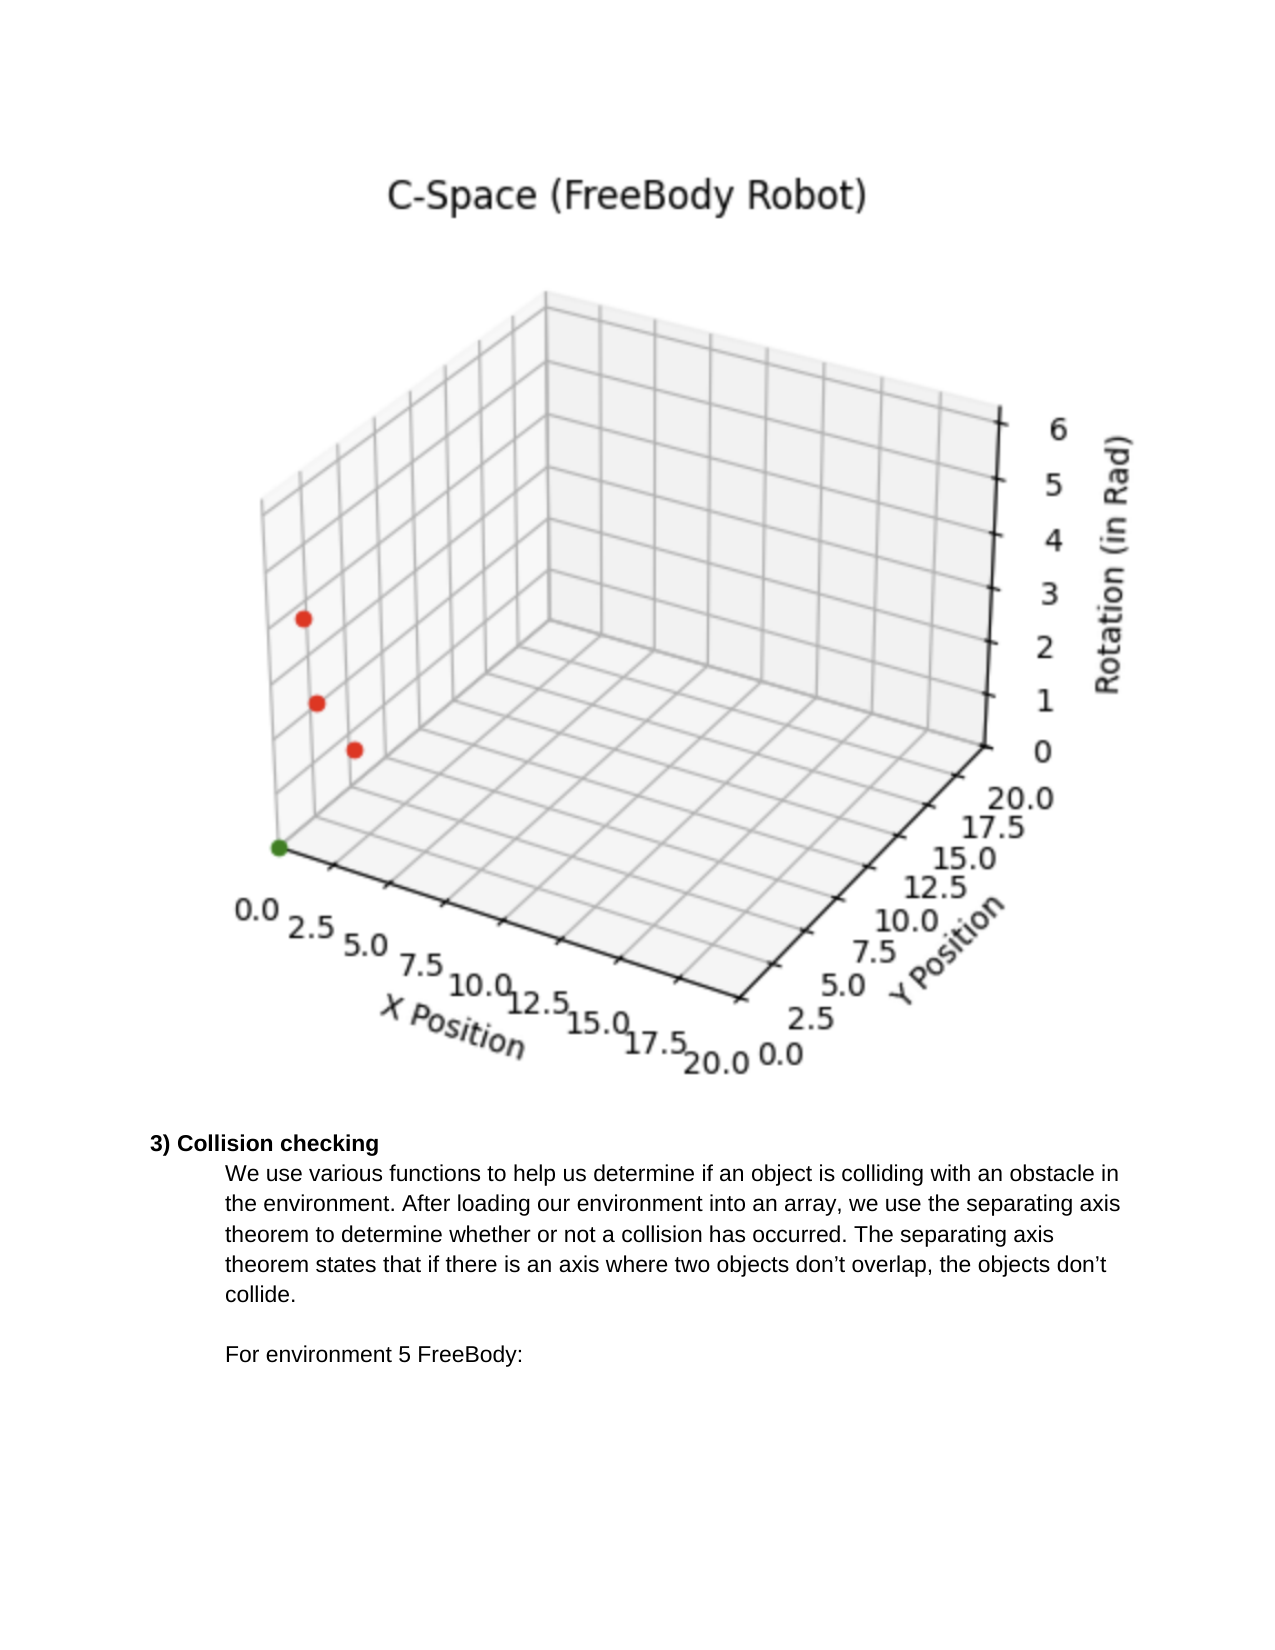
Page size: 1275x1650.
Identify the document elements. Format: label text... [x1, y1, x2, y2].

text We use various functions to help us determine if an object is colliding with an obstacle in the environment. After loading our environment into an array, we use the separating axis theorem to determine whether or not a collision has occurred. The separating axis theorem states that if there is an axis where two objects don’t overlap, the objects don’t collide. [225, 1160, 1125, 1307]
text 3) Collision checking [150, 1130, 1125, 1156]
picture [225, 150, 1200, 1096]
text For environment 5 FreeBody: [225, 1341, 1125, 1368]
